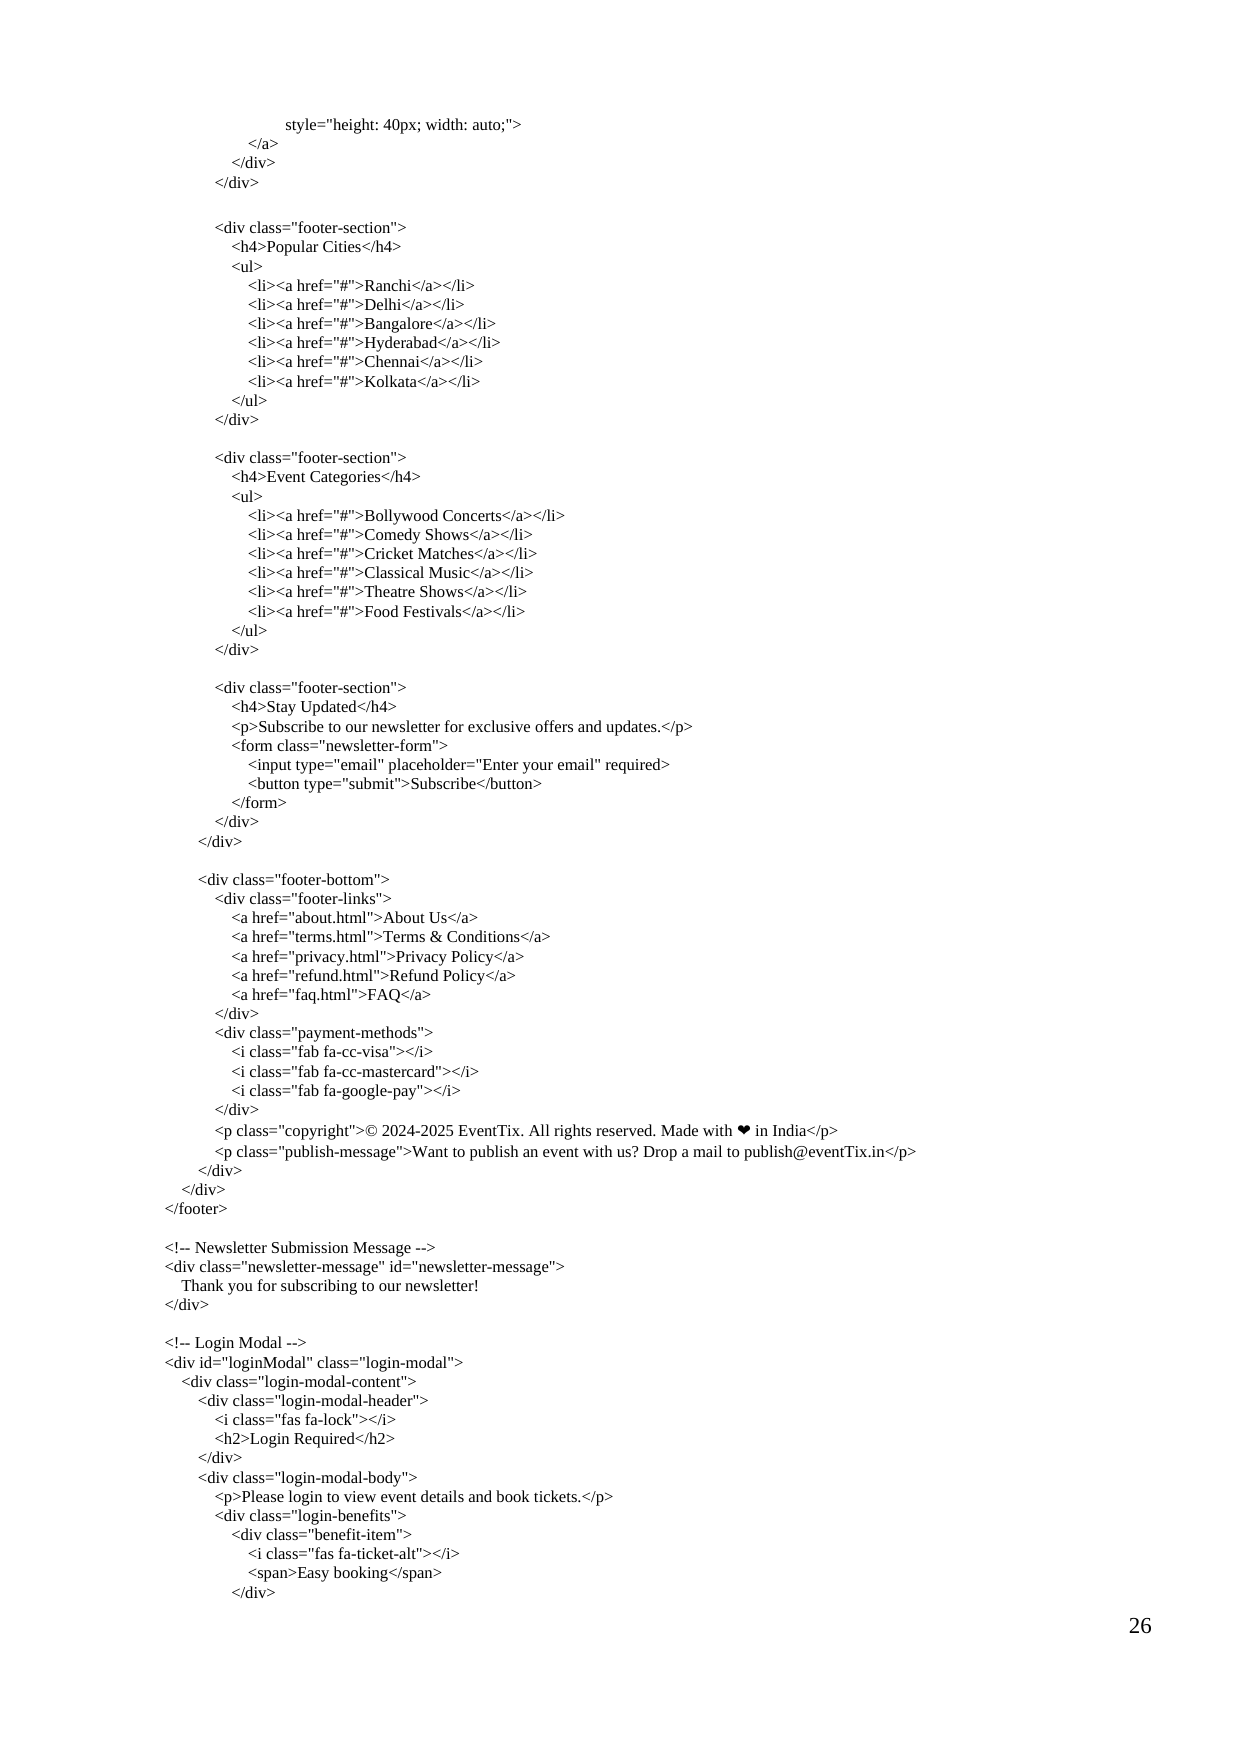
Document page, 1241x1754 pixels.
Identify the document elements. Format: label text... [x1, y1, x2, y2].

text <p class="publish-message">Want to publish an event with us? Drop a mail to publish@eventTix.in</p> [148, 1142, 1152, 1161]
text <div class="footer-section"> [148, 448, 1152, 467]
text <li><a href="#">Theatre Shows</a></li> [148, 582, 1152, 601]
text <div class="login-modal-body"> [148, 1467, 1152, 1487]
text <a href="terms.html">Terms & Conditions</a> [148, 927, 1152, 946]
text <a href="faq.html">FAQ</a> [148, 985, 1152, 1004]
text <ul> [148, 256, 1152, 276]
text </div> [148, 172, 1152, 192]
text <li><a href="#">Ranchi</a></li> [148, 276, 1152, 295]
text <div class="footer-section"> [148, 678, 1152, 697]
text <h4>Stay Updated</h4> [148, 697, 1152, 716]
text <i class="fab fa-google-pay"></i> [148, 1081, 1152, 1100]
text <div class="payment-methods"> [148, 1023, 1152, 1042]
text </div> [148, 1582, 1152, 1602]
text <!-- Login Modal --> [148, 1333, 1152, 1352]
text <li><a href="#">Bollywood Concerts</a></li> [148, 506, 1152, 525]
text <h4>Event Categories</h4> [148, 467, 1152, 486]
text <form class="newsletter-form"> [148, 736, 1152, 755]
text </div> [148, 812, 1152, 831]
text </ul> [148, 391, 1152, 410]
text <i class="fas fa-lock"></i> [148, 1410, 1152, 1429]
text <div class="footer-bottom"> [148, 870, 1152, 889]
text </div> [148, 1161, 1152, 1180]
text <i class="fas fa-ticket-alt"></i> [148, 1544, 1152, 1563]
text <a href="refund.html">Refund Policy</a> [148, 966, 1152, 985]
text <input type="email" placeholder="Enter your email" required> [148, 755, 1152, 774]
text </ul> [148, 621, 1152, 640]
text </footer> [148, 1199, 1152, 1218]
text <div class="newsletter-message" id="newsletter-message"> [148, 1257, 1152, 1276]
text </div> [148, 1295, 1152, 1314]
text </div> [148, 1100, 1152, 1119]
text <div class="footer-links"> [148, 889, 1152, 908]
text <a href="about.html">About Us</a> [148, 908, 1152, 927]
text style="height: 40px; width: auto;"> [148, 115, 1152, 134]
text <p class="copyright">© 2024-2025 EventTix. All rights reserved. Made with ❤️ in India</p> [148, 1119, 1152, 1142]
text <li><a href="#">Comedy Shows</a></li> [148, 525, 1152, 544]
text </div> [148, 1004, 1152, 1023]
text <i class="fab fa-cc-mastercard"></i> [148, 1061, 1152, 1081]
text </div> [148, 410, 1152, 429]
text <li><a href="#">Delhi</a></li> [148, 295, 1152, 314]
text </form> [148, 793, 1152, 812]
text Thank you for subscribing to our newsletter! [148, 1276, 1152, 1295]
text <a href="privacy.html">Privacy Policy</a> [148, 946, 1152, 966]
text <li><a href="#">Bangalore</a></li> [148, 314, 1152, 333]
text <h4>Popular Cities</h4> [148, 237, 1152, 256]
text <div class="login-modal-header"> [148, 1391, 1152, 1410]
text <span>Easy booking</span> [148, 1563, 1152, 1582]
text </div> [148, 831, 1152, 851]
text <i class="fab fa-cc-visa"></i> [148, 1042, 1152, 1061]
text <li><a href="#">Chennai</a></li> [148, 352, 1152, 371]
text <button type="submit">Subscribe</button> [148, 774, 1152, 793]
text <div class="login-benefits"> [148, 1506, 1152, 1525]
text <div class="benefit-item"> [148, 1525, 1152, 1544]
text <li><a href="#">Kolkata</a></li> [148, 371, 1152, 391]
text <p>Please login to view event details and book tickets.</p> [148, 1487, 1152, 1506]
text <div class="login-modal-content"> [148, 1372, 1152, 1391]
text </div> [148, 1448, 1152, 1467]
text <p>Subscribe to our newsletter for exclusive offers and updates.</p> [148, 716, 1152, 736]
text </a> [148, 134, 1152, 153]
text </div> [148, 1180, 1152, 1199]
text <li><a href="#">Classical Music</a></li> [148, 563, 1152, 582]
text <h2>Login Required</h2> [148, 1429, 1152, 1448]
text </div> [148, 640, 1152, 659]
text <div id="loginModal" class="login-modal"> [148, 1352, 1152, 1372]
text <li><a href="#">Cricket Matches</a></li> [148, 544, 1152, 563]
text </div> [148, 153, 1152, 172]
text <!-- Newsletter Submission Message --> [148, 1237, 1152, 1257]
text <ul> [148, 486, 1152, 506]
text <div class="footer-section"> [148, 218, 1152, 237]
text <li><a href="#">Food Festivals</a></li> [148, 601, 1152, 621]
text <li><a href="#">Hyderabad</a></li> [148, 333, 1152, 352]
